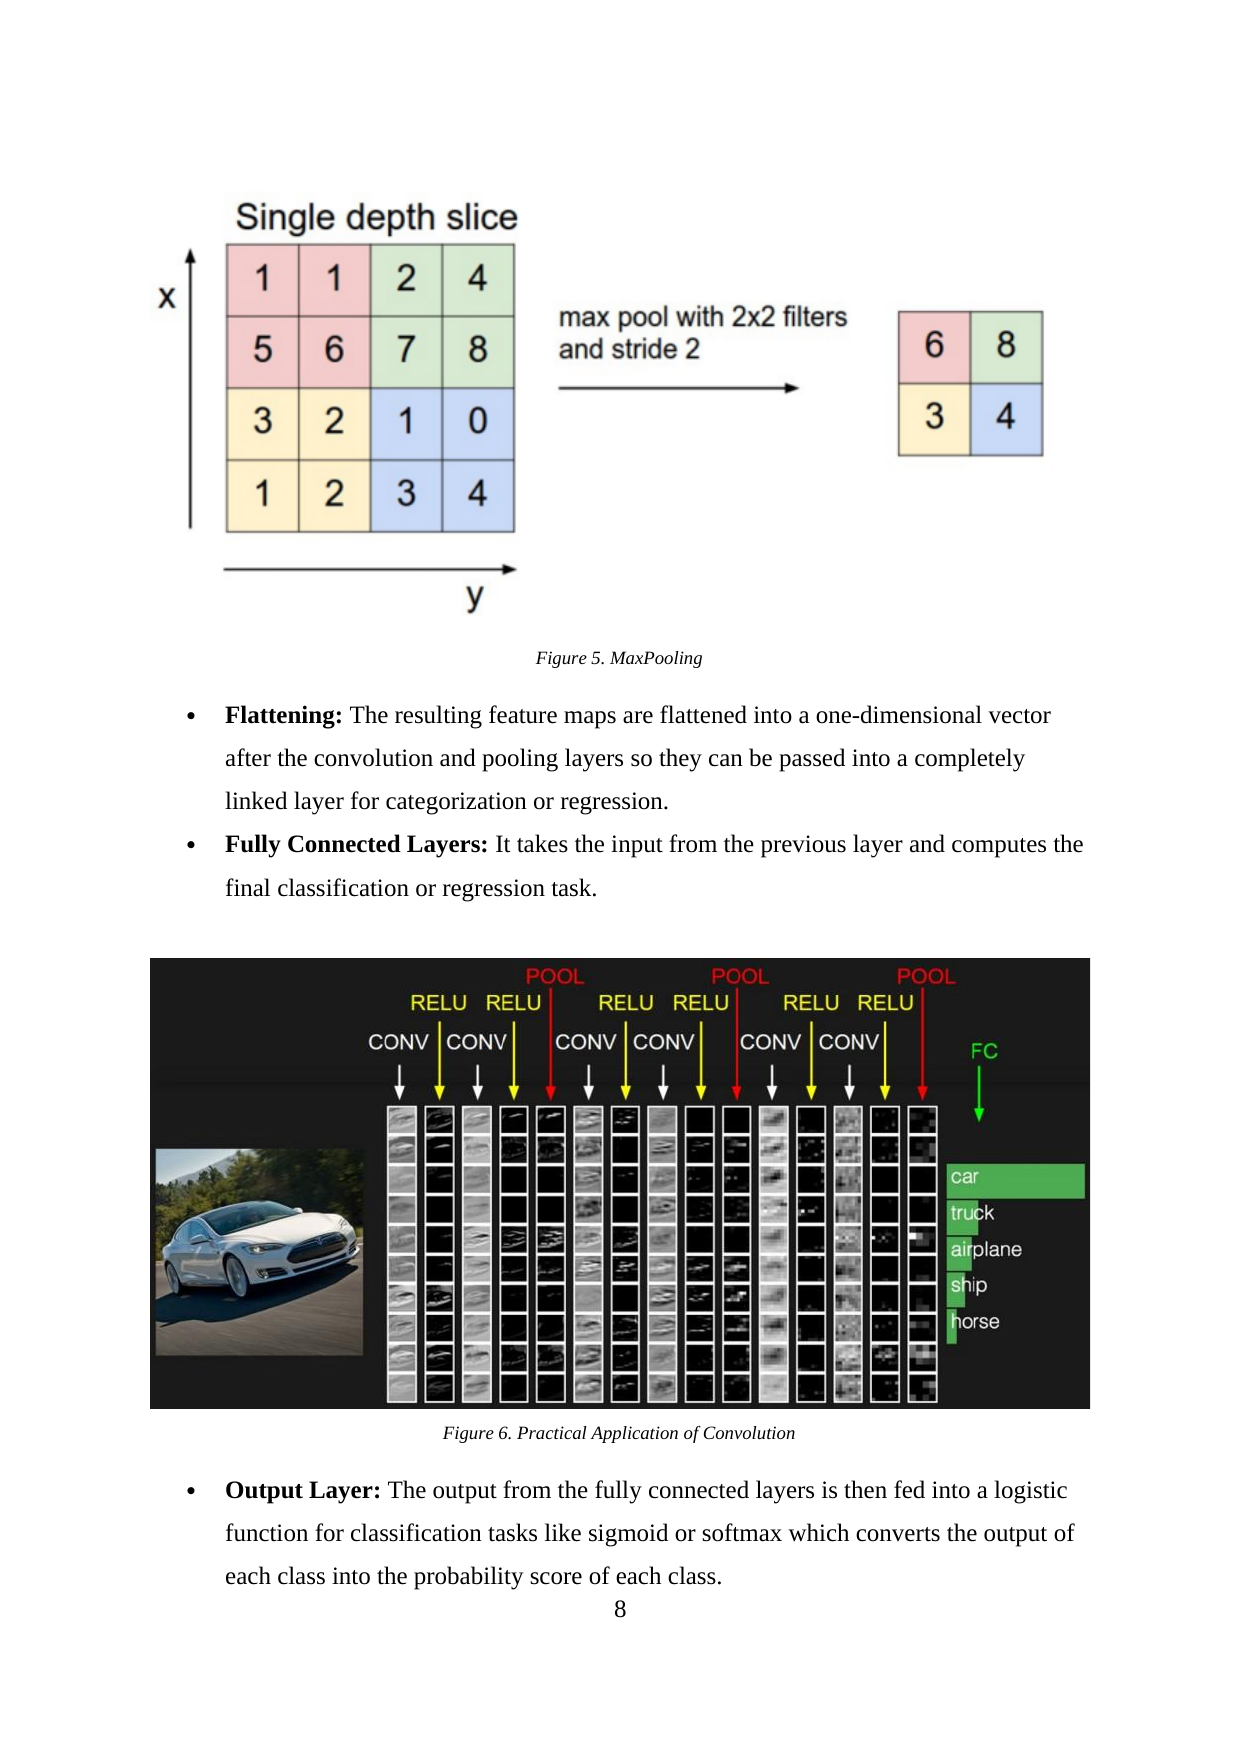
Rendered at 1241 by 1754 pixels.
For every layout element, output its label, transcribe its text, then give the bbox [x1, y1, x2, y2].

picture [150, 958, 1091, 1409]
list Fully Connected Layers: It takes the input from the previous layer and computes the final classification or regression task. [187, 829, 1090, 901]
list Flattening: The resulting feature maps are flattened into a one-dimensional vector after the convolution and pooling layers so they can be passed into a completely linked layer for categorization or regression. [187, 700, 1090, 815]
text Figure 5. MaxPooling [150, 647, 1090, 669]
list Output Layer: The output from the fully connected layers is then fed into a logistic function for classification tasks like sigmoid or softmax which converts the output of each class into the probability score of each class. [187, 1475, 1090, 1590]
picture [150, 150, 1091, 634]
text Figure 6. Practical Application of Convolution [150, 1422, 1090, 1443]
